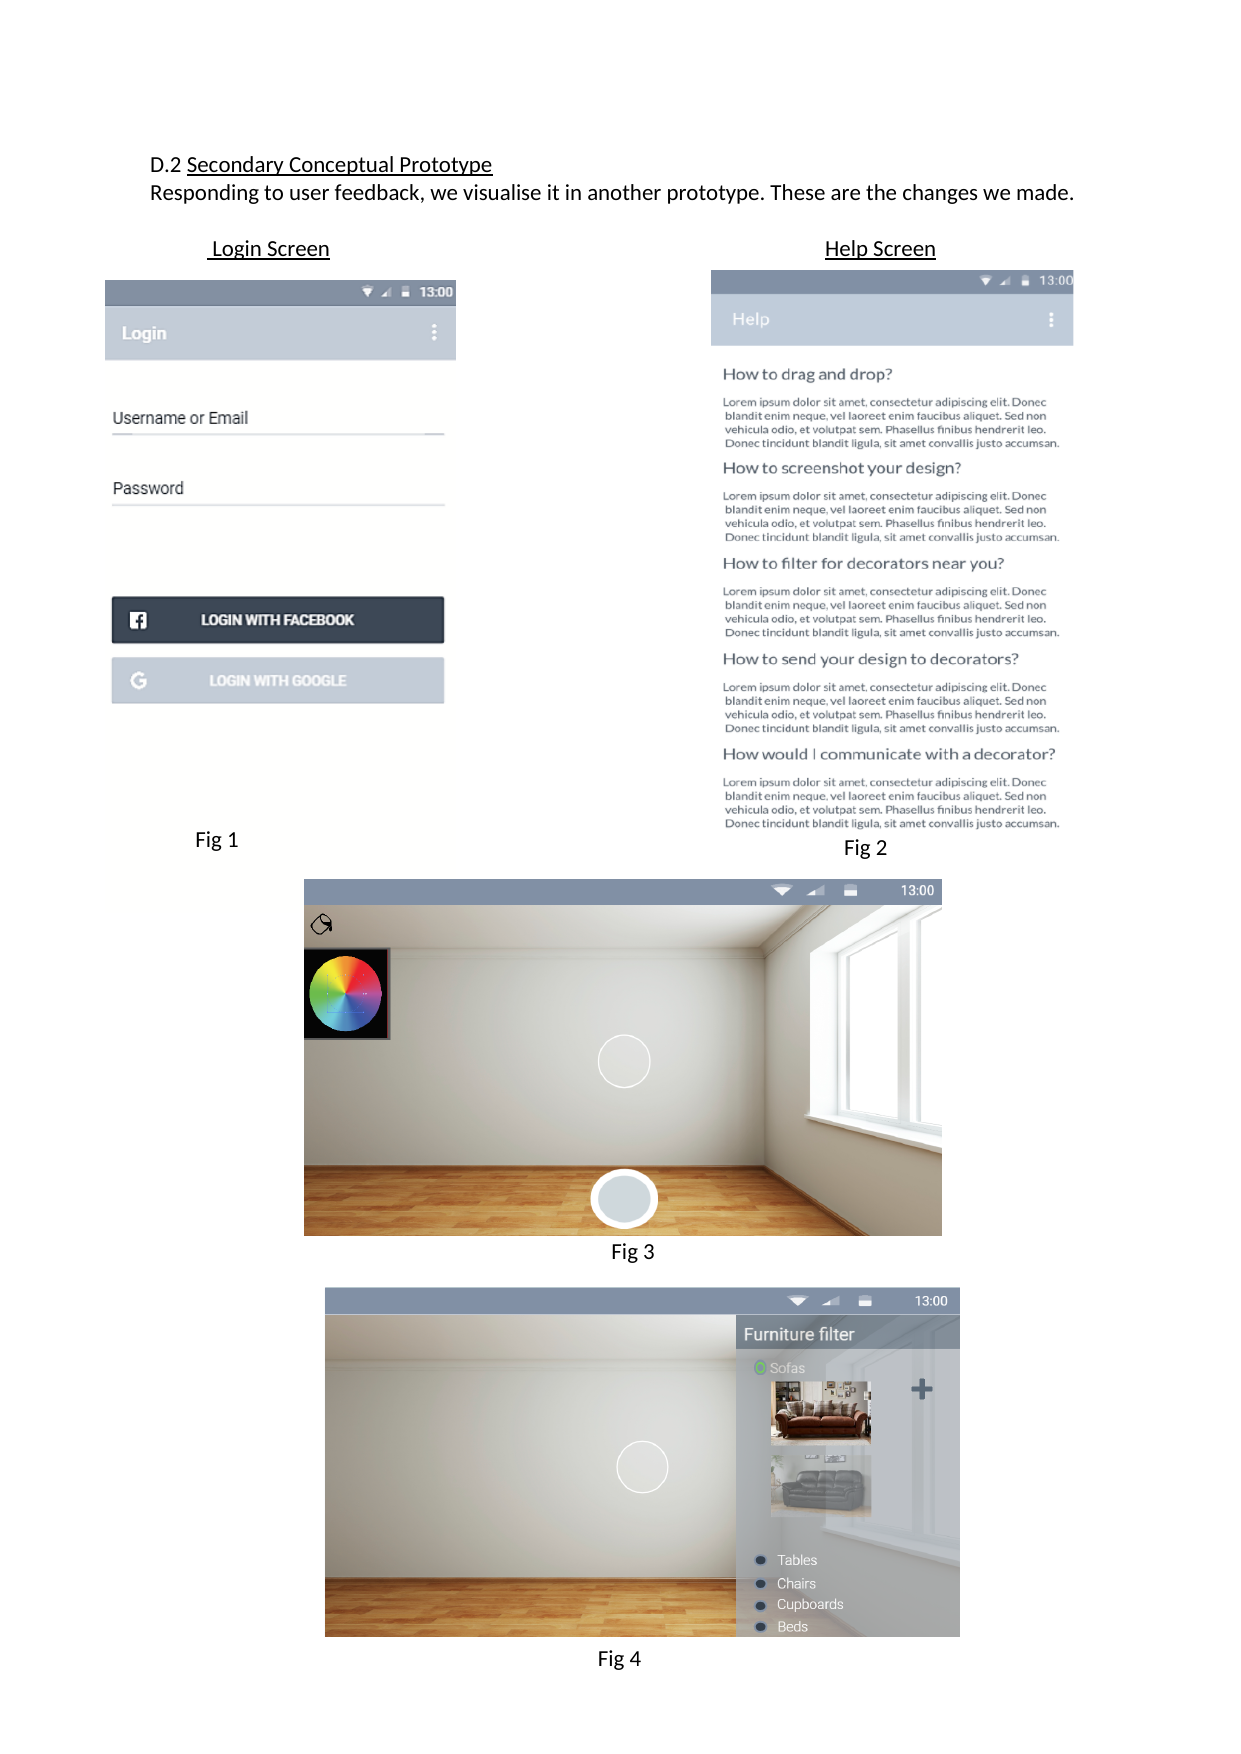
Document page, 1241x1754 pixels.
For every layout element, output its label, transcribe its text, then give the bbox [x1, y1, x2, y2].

picture [711, 270, 1074, 849]
picture [105, 280, 942, 1236]
text Responding to user feedback, we visualise it in another prototype. These are the changes we made. [150, 178, 1090, 206]
text D.2 Secondary Conceptual Prototype [150, 150, 1090, 178]
picture [323, 1285, 960, 1637]
text Login Screen Help Screen [150, 234, 1090, 262]
